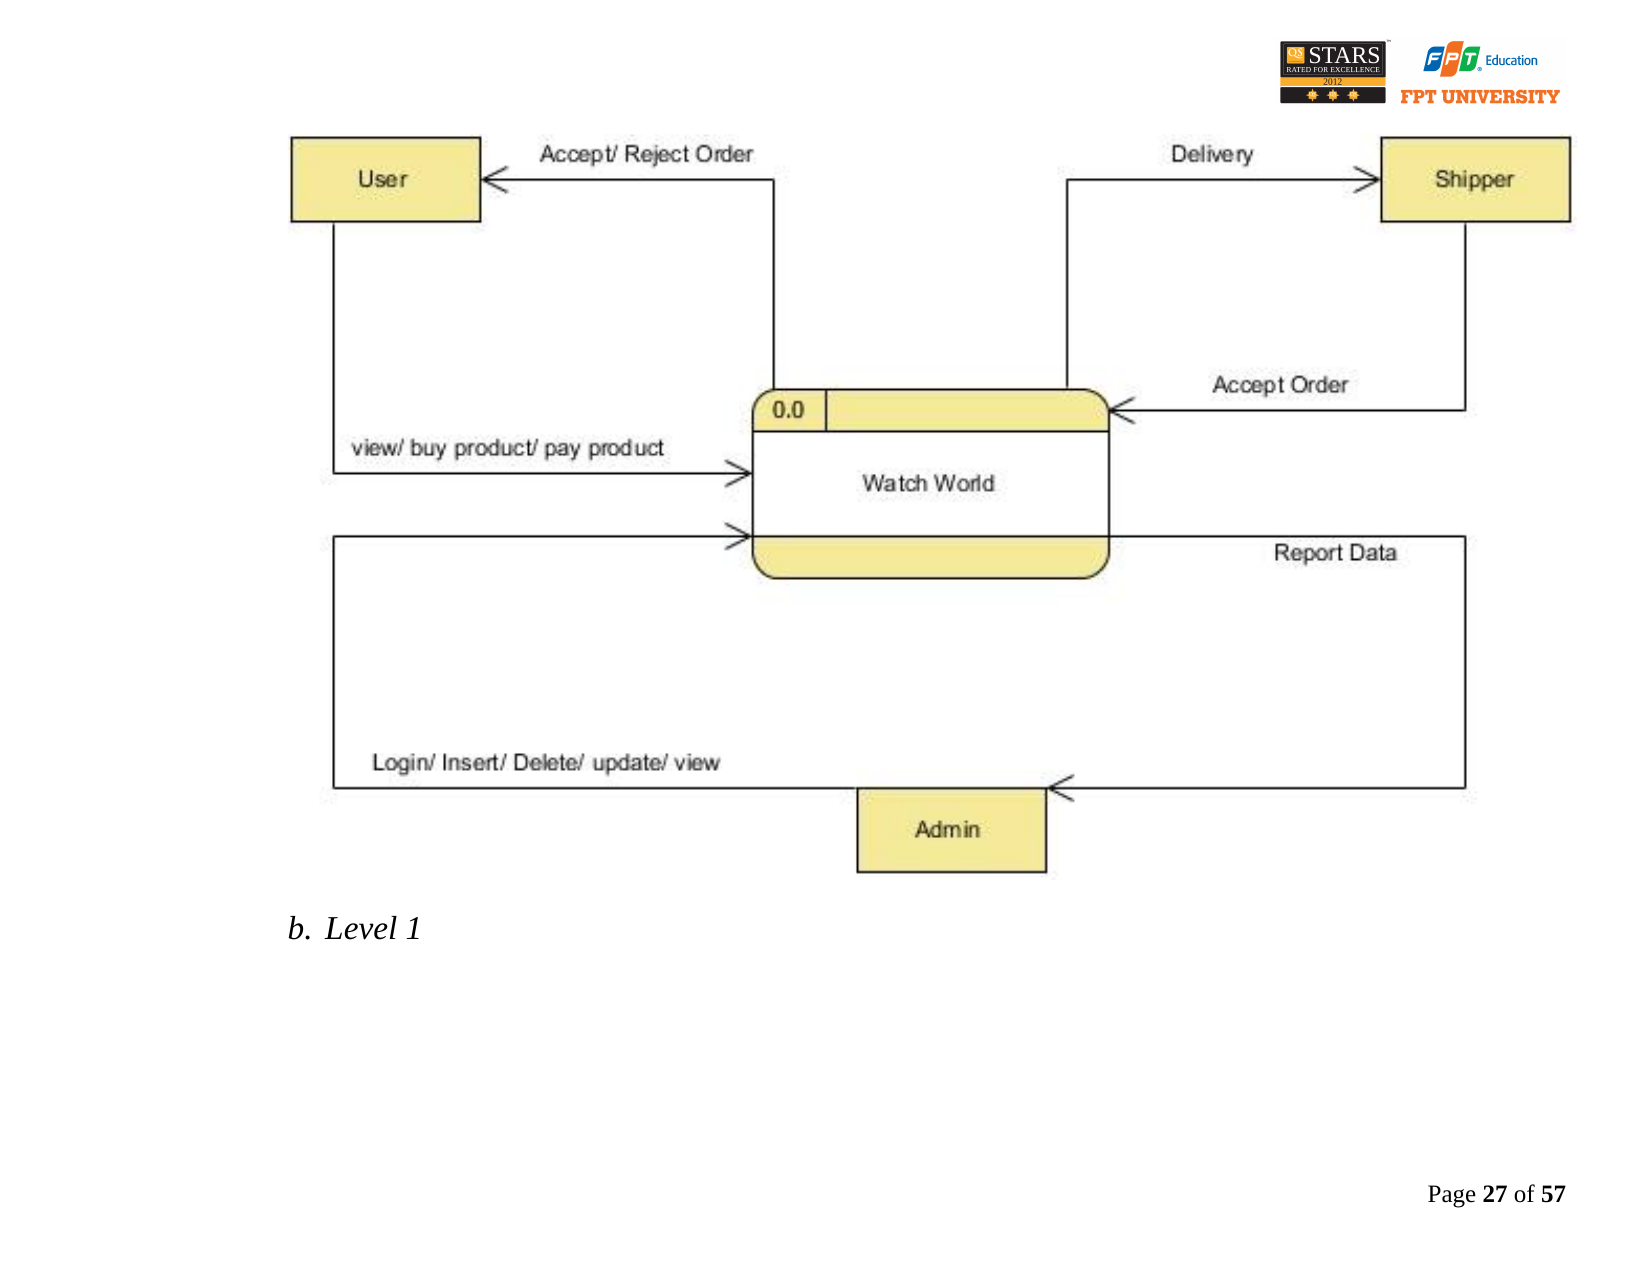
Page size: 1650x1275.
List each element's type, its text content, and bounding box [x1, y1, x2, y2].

picture [287, 134, 1578, 880]
picture [1274, 37, 1566, 106]
list Level 1 [287, 908, 1566, 946]
